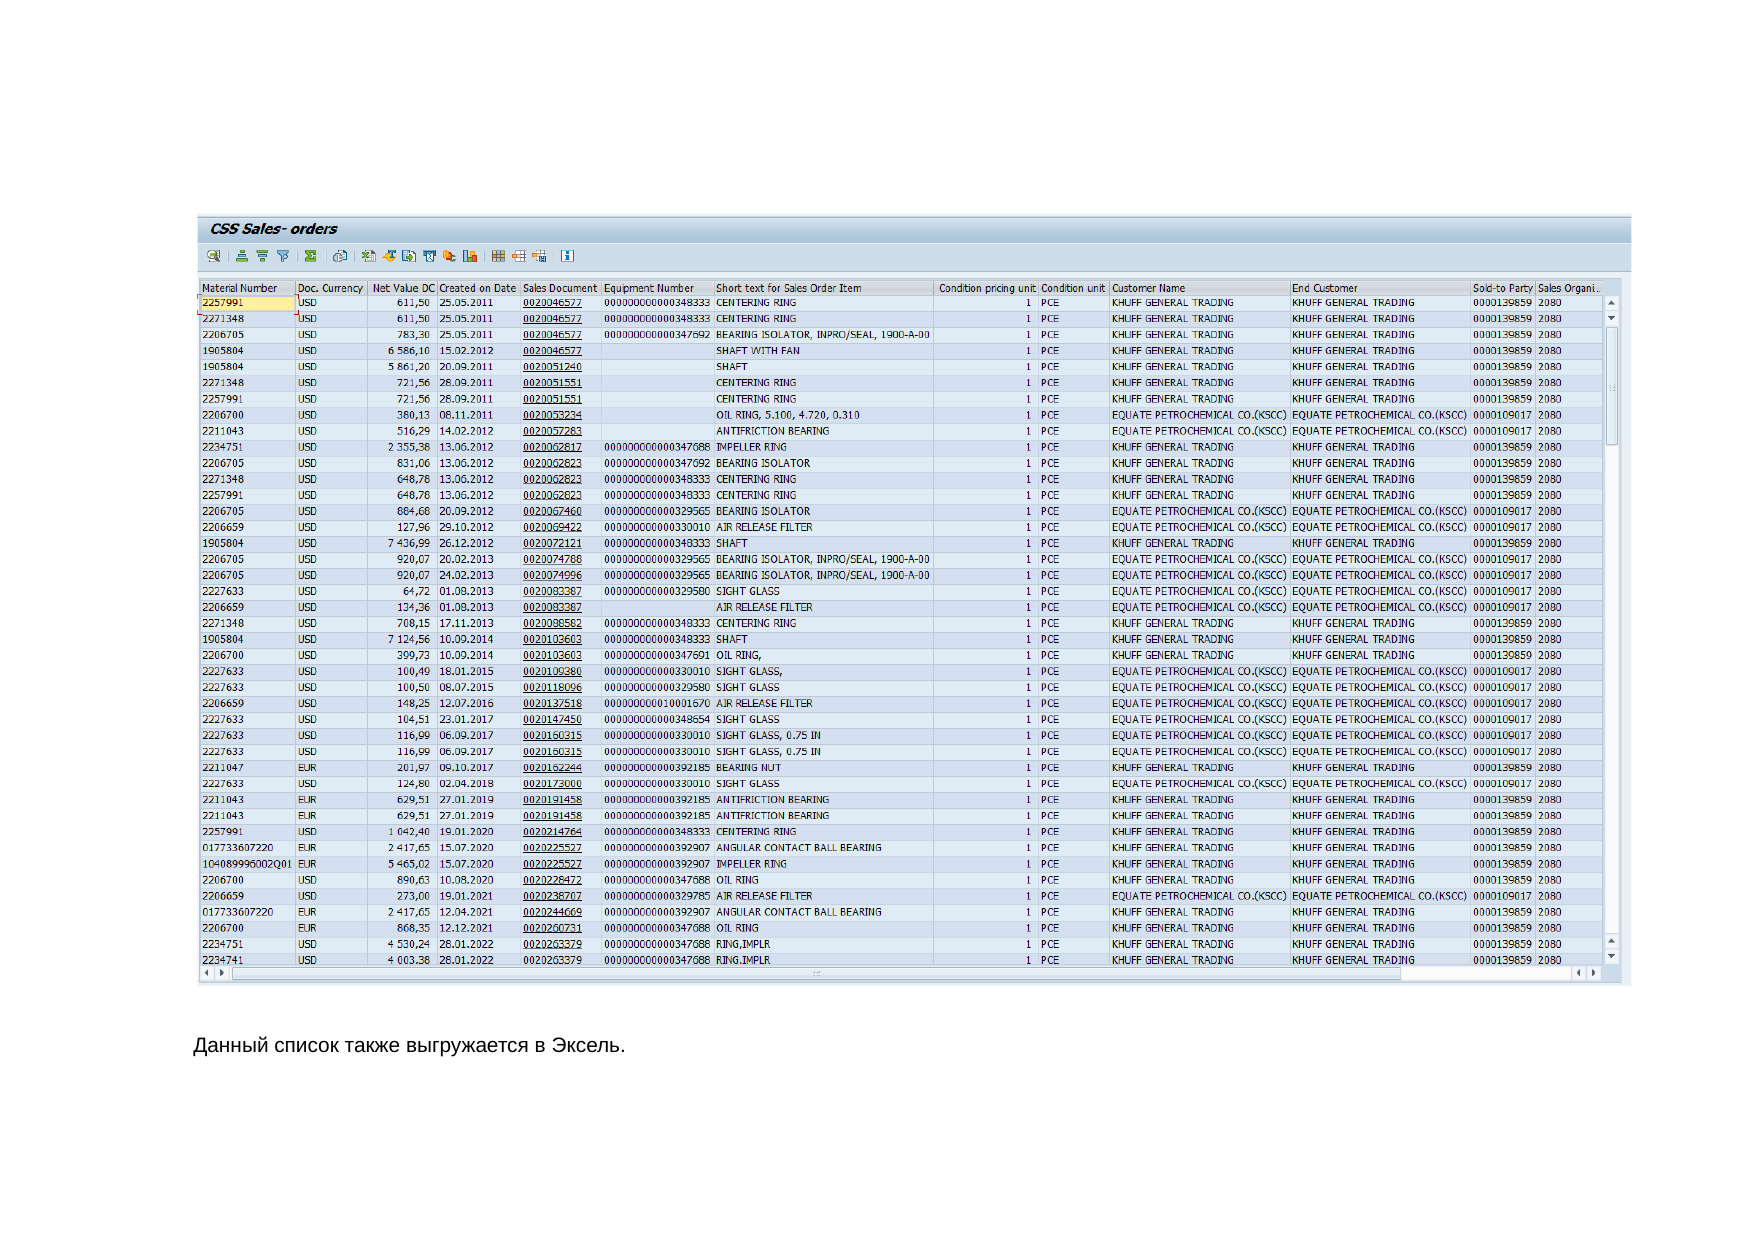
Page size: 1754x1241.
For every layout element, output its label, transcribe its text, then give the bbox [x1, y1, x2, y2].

list Данный список также выгружается в Эксель. [193, 1033, 1636, 1057]
picture [197, 213, 1632, 986]
